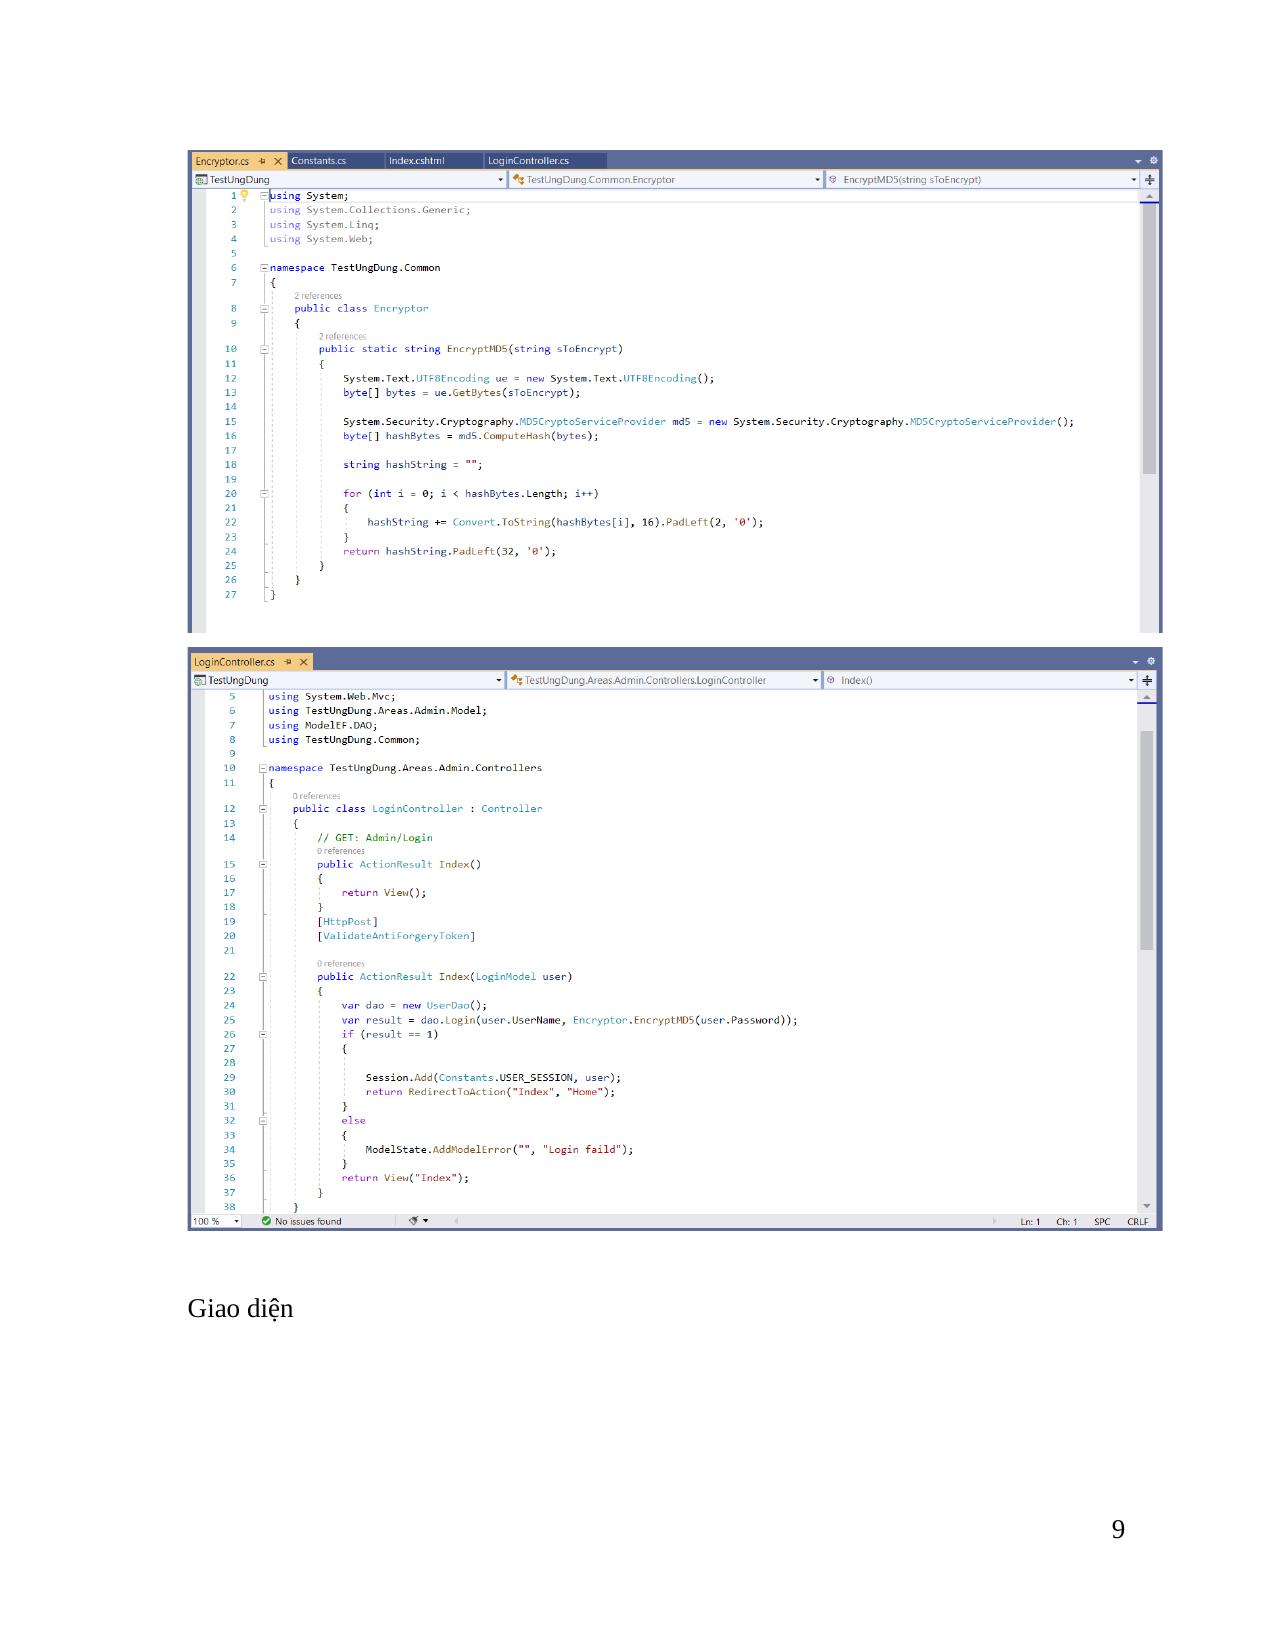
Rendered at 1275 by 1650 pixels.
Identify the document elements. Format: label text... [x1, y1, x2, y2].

text Giao diện [150, 1292, 1125, 1324]
picture [187, 150, 1163, 633]
picture [187, 647, 1163, 1231]
